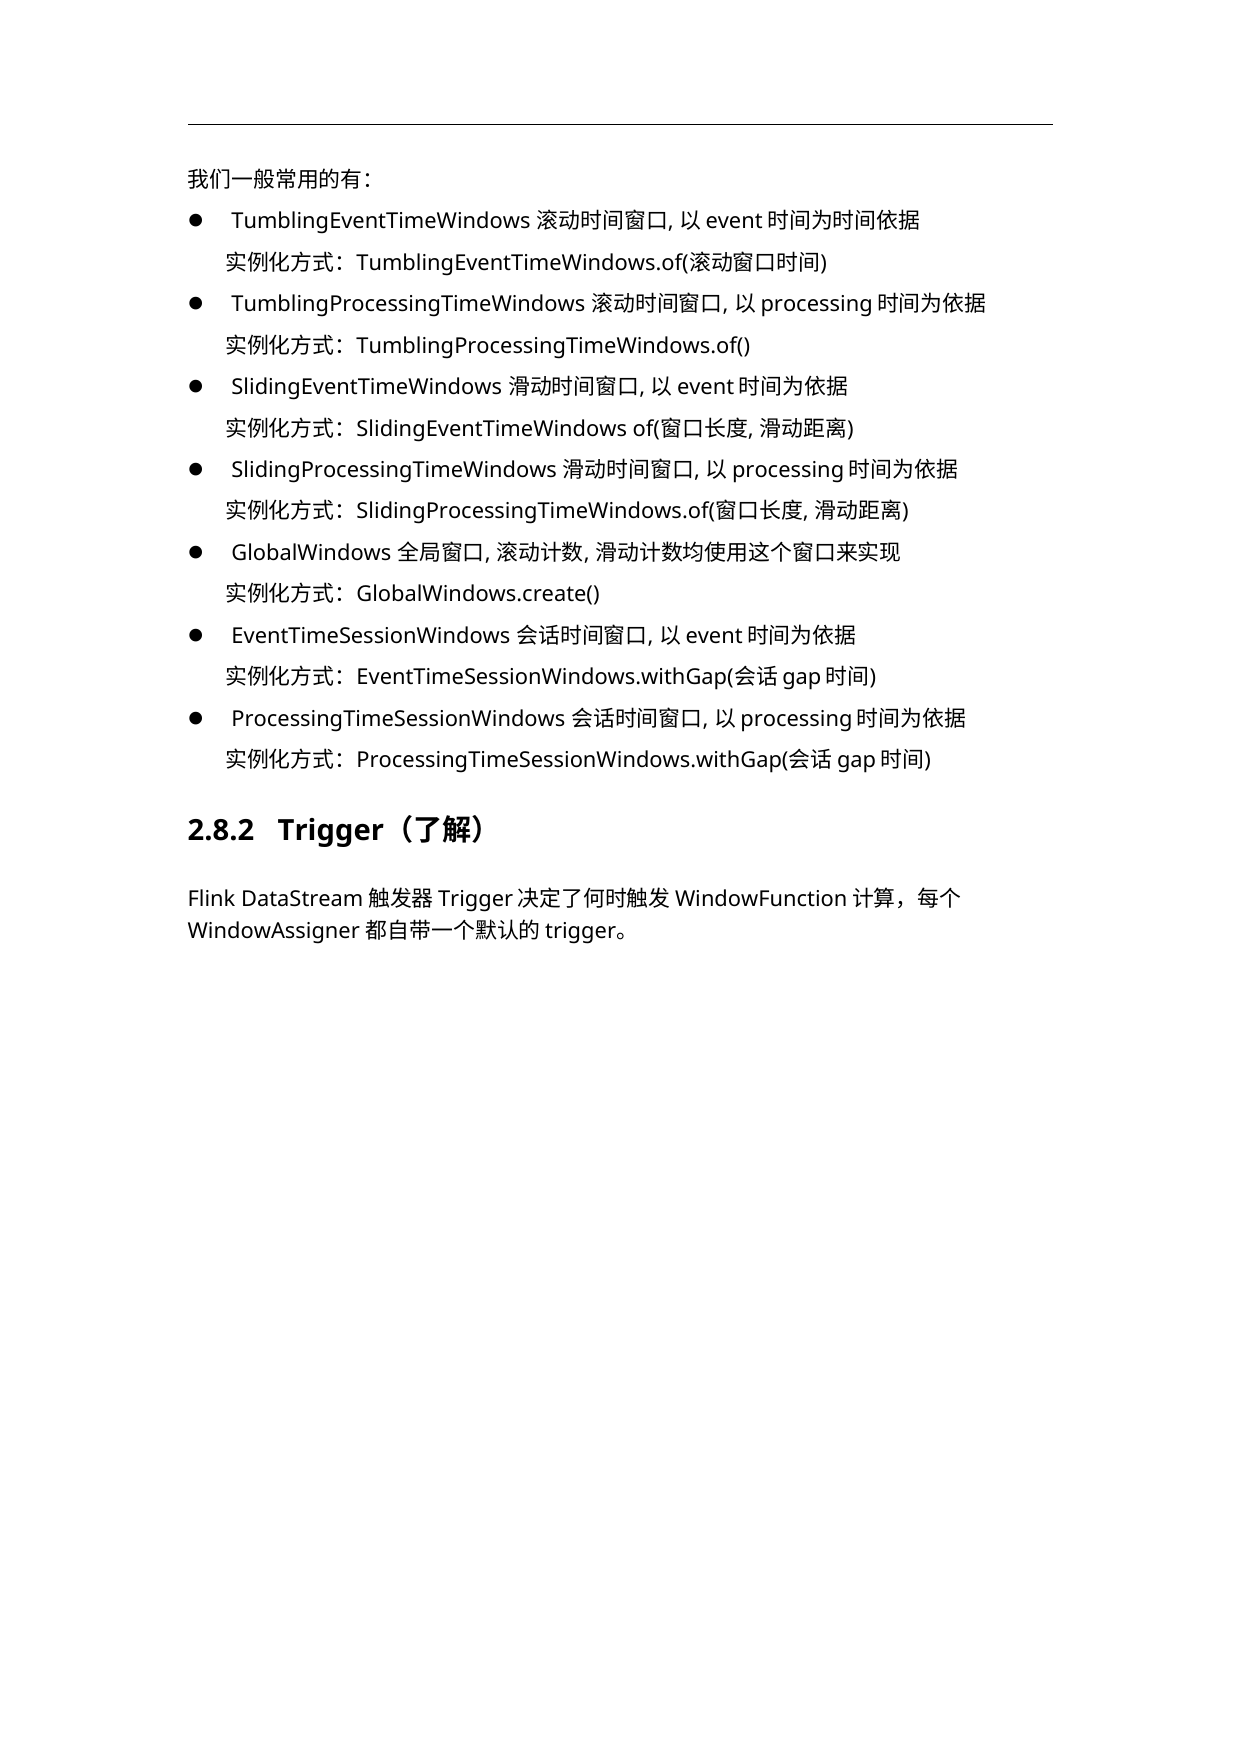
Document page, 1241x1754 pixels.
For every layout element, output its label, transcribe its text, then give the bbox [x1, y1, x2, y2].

list 实例化方式：ProcessingTimeSessionWindows.withGap(会话gap时间) [225, 742, 1053, 774]
list 实例化方式：EventTimeSessionWindows.withGap(会话gap时间) [225, 659, 1053, 691]
list GlobalWindows 全局窗口, 滚动计数, 滑动计数均使用这个窗口来实现 [187, 535, 1053, 567]
list ProcessingTimeSessionWindows 会话时间窗口, 以processing时间为依据 [187, 701, 1053, 733]
list 实例化方式：TumblingProcessingTimeWindows.of() [225, 328, 1053, 359]
list SlidingEventTimeWindows 滑动时间窗口, 以event时间为依据 [187, 369, 1053, 401]
list SlidingProcessingTimeWindows 滑动时间窗口, 以processing时间为依据 [187, 452, 1053, 484]
list TumblingEventTimeWindows 滚动时间窗口, 以event时间为时间依据 [187, 203, 1053, 235]
subtitle Trigger（了解） [187, 807, 1053, 849]
list EventTimeSessionWindows 会话时间窗口, 以event时间为依据 [187, 618, 1053, 650]
list 实例化方式：GlobalWindows.create() [225, 576, 1053, 608]
text 我们一般常用的有： [187, 162, 1053, 194]
text Flink DataStream触发器Trigger决定了何时触发WindowFunction计算，每个 WindowAssigner 都自带一个默认的trigger。 [187, 881, 1053, 945]
list 实例化方式：SlidingEventTimeWindows of(窗口长度, 滑动距离) [225, 411, 1053, 442]
list 实例化方式：TumblingEventTimeWindows.of(滚动窗口时间) [225, 245, 1053, 277]
list TumblingProcessingTimeWindows 滚动时间窗口, 以processing时间为依据 [187, 286, 1053, 318]
list 实例化方式：SlidingProcessingTimeWindows.of(窗口长度, 滑动距离) [225, 493, 1053, 525]
